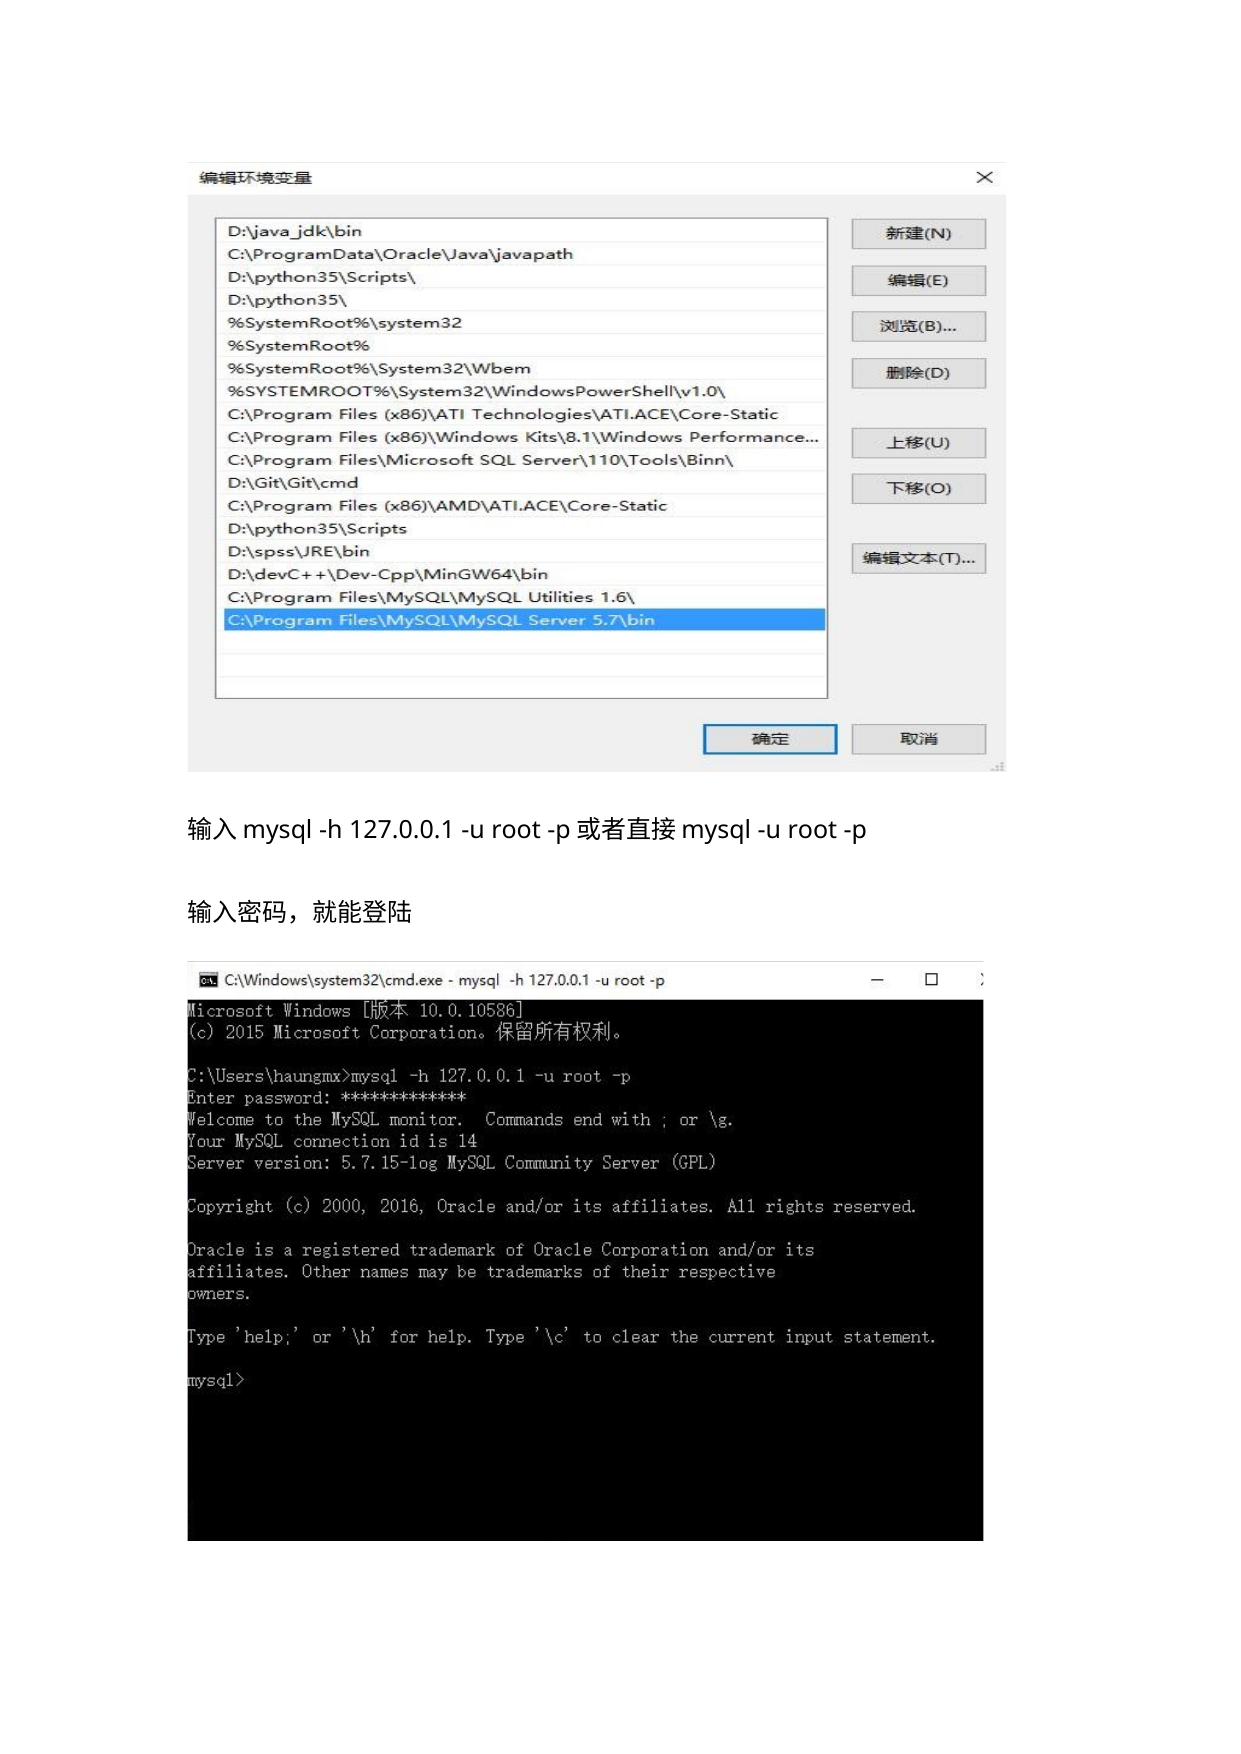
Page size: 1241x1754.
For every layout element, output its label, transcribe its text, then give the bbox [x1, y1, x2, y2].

picture [187, 162, 1007, 772]
picture [187, 961, 984, 1541]
text 输入mysql -h 127.0.0.1 -u root -p或者直接mysql -u root -p [187, 795, 1053, 860]
text 输入密码，就能登陆 [187, 878, 1053, 943]
